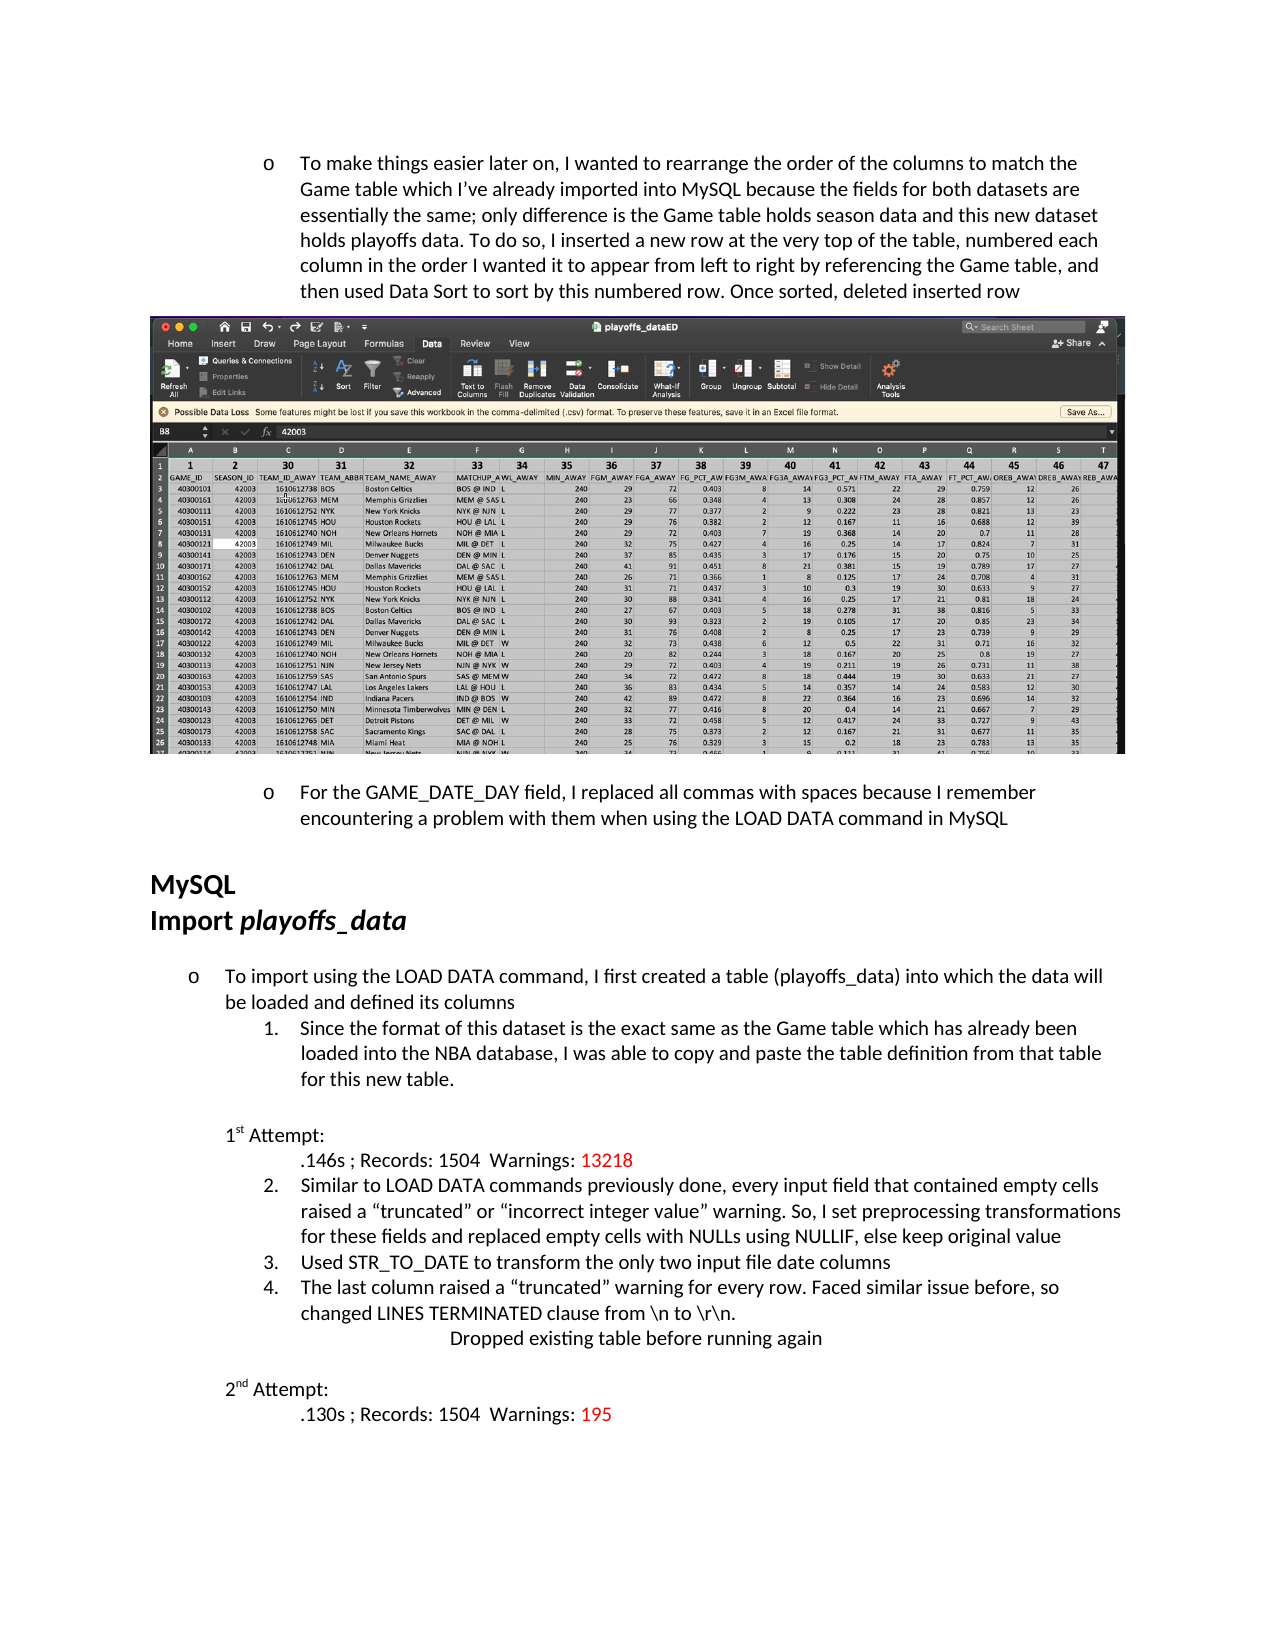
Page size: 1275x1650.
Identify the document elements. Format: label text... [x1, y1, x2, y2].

list Dropped existing table before running again [375, 1325, 1125, 1351]
list Similar to LOAD DATA commands previously done, every input field that contained empty cells raised a “truncated” or “incorrect integer value” warning. So, I set preprocessing transformations for these fields and replaced empty cells with NULLs using NULLIF, else keep original value [263, 1173, 1125, 1249]
picture [150, 316, 1125, 754]
text MySQL [150, 866, 1125, 902]
list Since the format of this dataset is the exact same as the Game table which has already been loaded into the NBA database, I was able to copy and paste the table definition from that table for this new table. [263, 1015, 1125, 1091]
list 1st Attempt: [225, 1122, 1125, 1147]
list To import using the LOAD DATA command, I first created a table (playoffs_data) into which the data will be loaded and defined its columns [187, 963, 1125, 1015]
list For the GAME_DATE_DAY field, I replaced all commas with spaces because I remember encountering a problem with them when using the LOAD DATA command in MySQL [262, 779, 1125, 831]
list .130s ; Records: 1504 Warnings: 195 [225, 1401, 1125, 1427]
list .146s ; Records: 1504 Warnings: 13218 [225, 1147, 1125, 1173]
list Used STR_TO_DATE to transform the only two input file date columns [263, 1249, 1125, 1274]
list 2nd Attempt: [225, 1376, 1125, 1401]
list To make things easier later on, I wanted to rearrange the order of the columns to match the Game table which I’ve already imported into MySQL because the fields for both datasets are essentially the same; only difference is the Game table holds season data and this new dataset holds playoffs data. To do so, I inserted a new row at the very top of the table, numbered each column in the order I wanted it to appear from left to right by referencing the Game table, and then used Data Sort to sort by this numbered row. Once sorted, deleted inserted row [262, 150, 1125, 303]
text Import playoffs_data [150, 902, 1125, 938]
list The last column raised a “truncated” warning for every row. Faced similar issue before, so changed LINES TERMINATED clause from \n to \r\n. [263, 1274, 1125, 1325]
